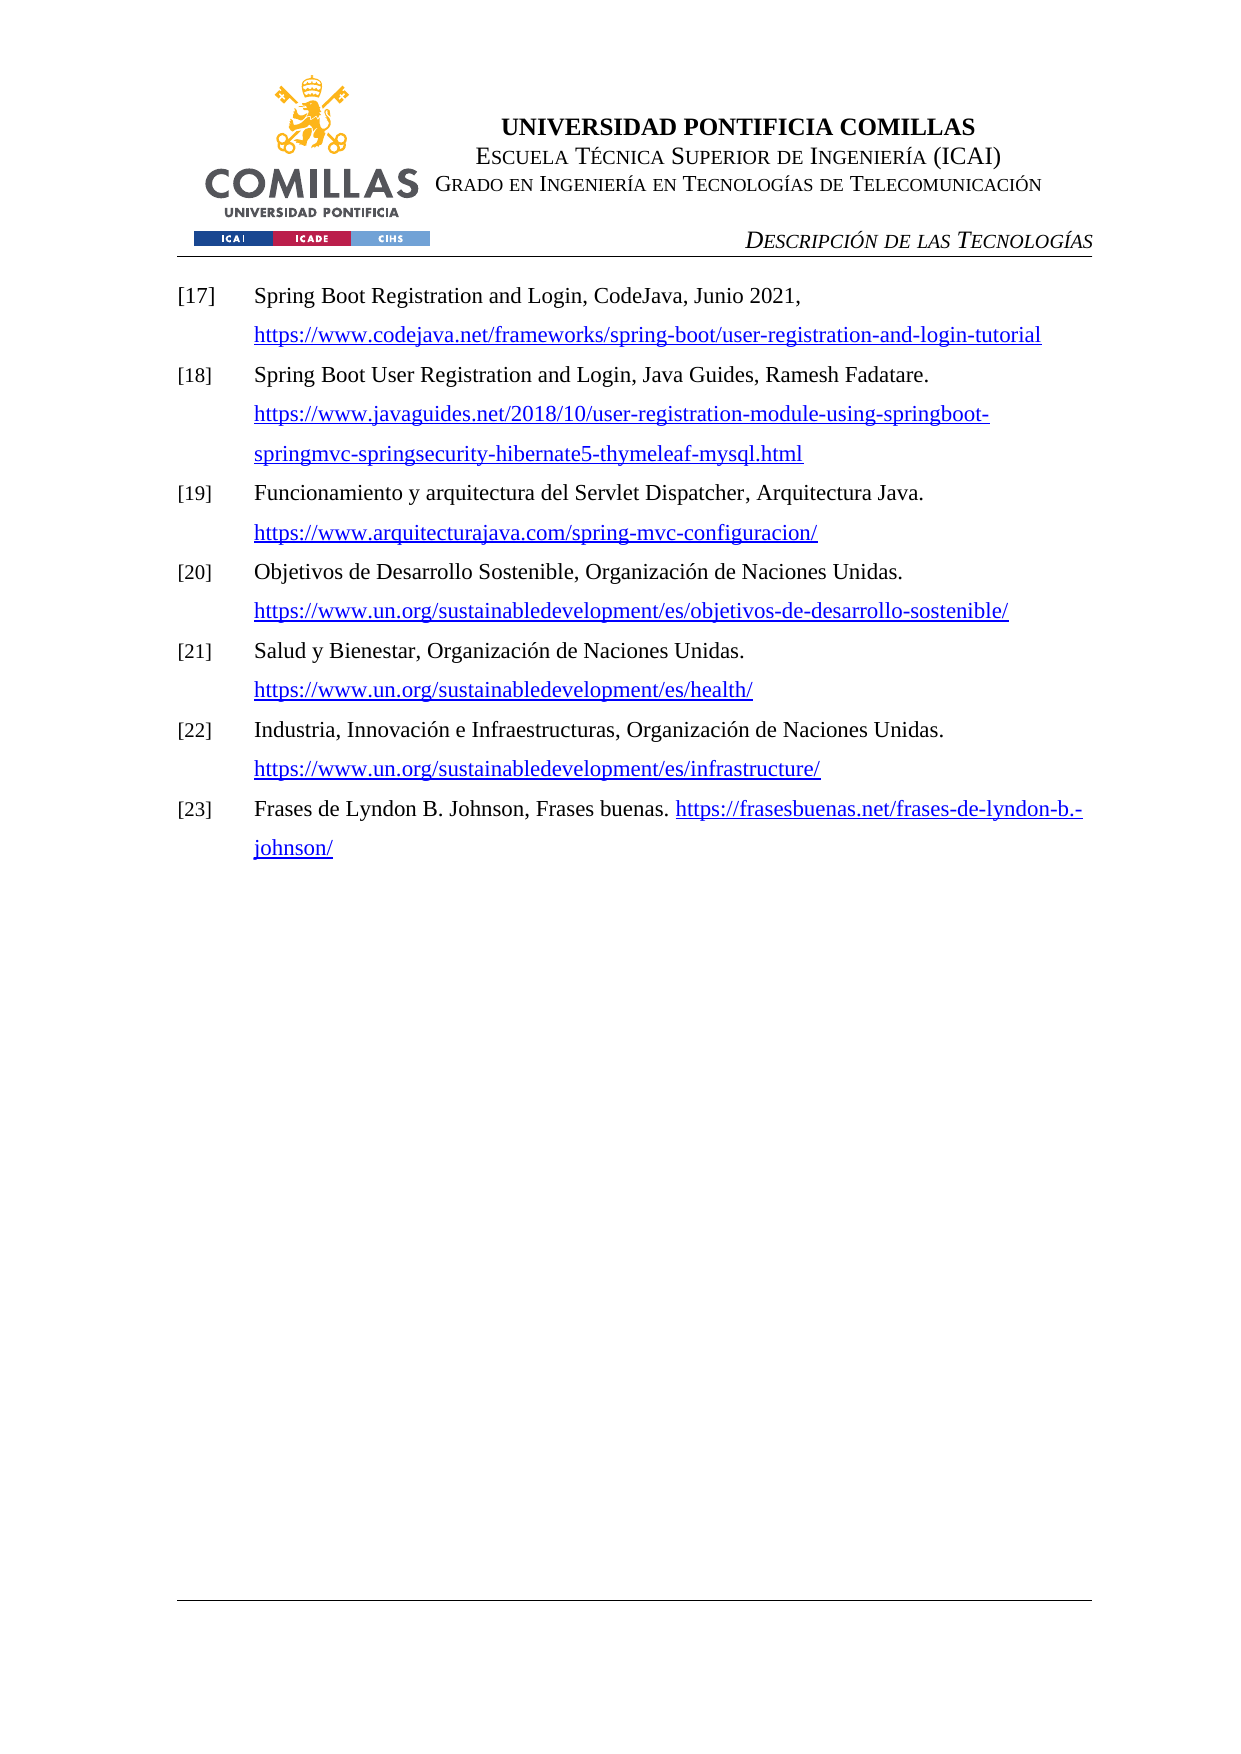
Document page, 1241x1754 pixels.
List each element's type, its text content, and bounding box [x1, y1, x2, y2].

text Objetivos de Desarrollo Sostenible, Organización de Naciones Unidas. https://www.un.org/sustainabledevelopment/es/objetivos-de-desarrollo-sostenible/ [177, 558, 1092, 624]
text Funcionamiento y arquitectura del Servlet Dispatcher, Arquitectura Java. https://www.arquitecturajava.com/spring-mvc-configuracion/ [177, 479, 1092, 545]
text Salud y Bienestar, Organización de Naciones Unidas. https://www.un.org/sustainabledevelopment/es/health/ [177, 637, 1092, 703]
text Frases de Lyndon B. Johnson, Frases buenas. https://frasesbuenas.net/frases-de-lyndon-b.-johnson/ [177, 795, 1092, 861]
text Industria, Innovación e Infraestructuras, Organización de Naciones Unidas. https://www.un.org/sustainabledevelopment/es/infrastructure/ [177, 716, 1092, 782]
text Spring Boot User Registration and Login, Java Guides, Ramesh Fadatare. https://www.javaguides.net/2018/10/user-registration-module-using-springboot-springmvc-springsecurity-hibernate5-thymeleaf-mysql.html [177, 361, 1092, 466]
text Spring Boot Registration and Login, CodeJava, Junio 2021, https://www.codejava.net/frameworks/spring-boot/user-registration-and-login-tutorial [177, 282, 1092, 347]
